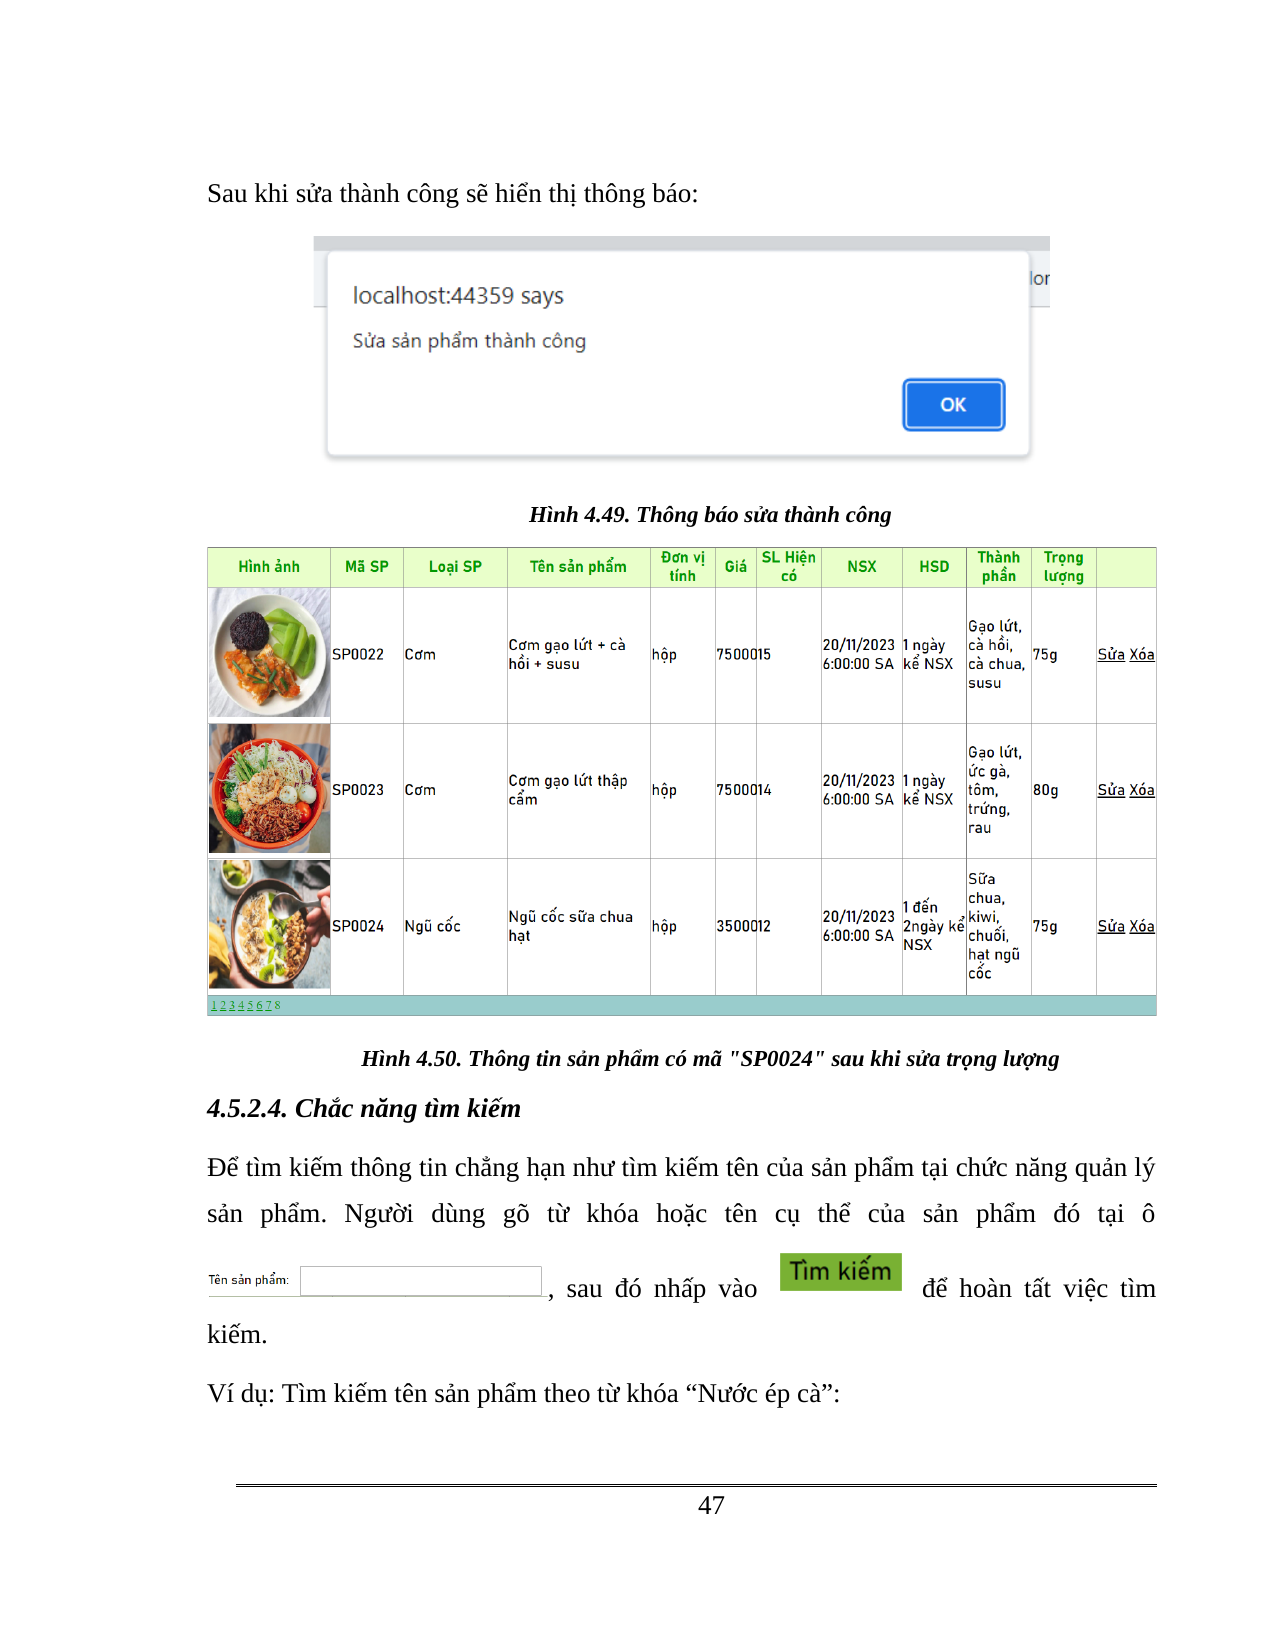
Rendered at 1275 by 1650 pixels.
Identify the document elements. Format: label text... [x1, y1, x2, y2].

text Để tìm kiếm thông tin chẳng hạn như tìm kiếm tên của sản phẩm tại chức năng quản lý sản phẩm. Người dùng gõ từ khóa hoặc tên cụ thể của sản phẩm đó tại ô , sau đó nhấp vào để hoàn tất việc tìm kiếm. [207, 1151, 1157, 1349]
picture [206, 547, 1157, 1017]
picture [313, 236, 1050, 473]
picture [206, 1258, 548, 1297]
picture [770, 1244, 910, 1297]
text Ví dụ: Tìm kiếm tên sản phẩm theo từ khóa “Nước ép cà”: [207, 1377, 1157, 1409]
text Sau khi sửa thành công sẽ hiển thị thông báo: [207, 177, 1157, 208]
subtitle Chắc năng tìm kiếm [207, 1092, 1157, 1123]
